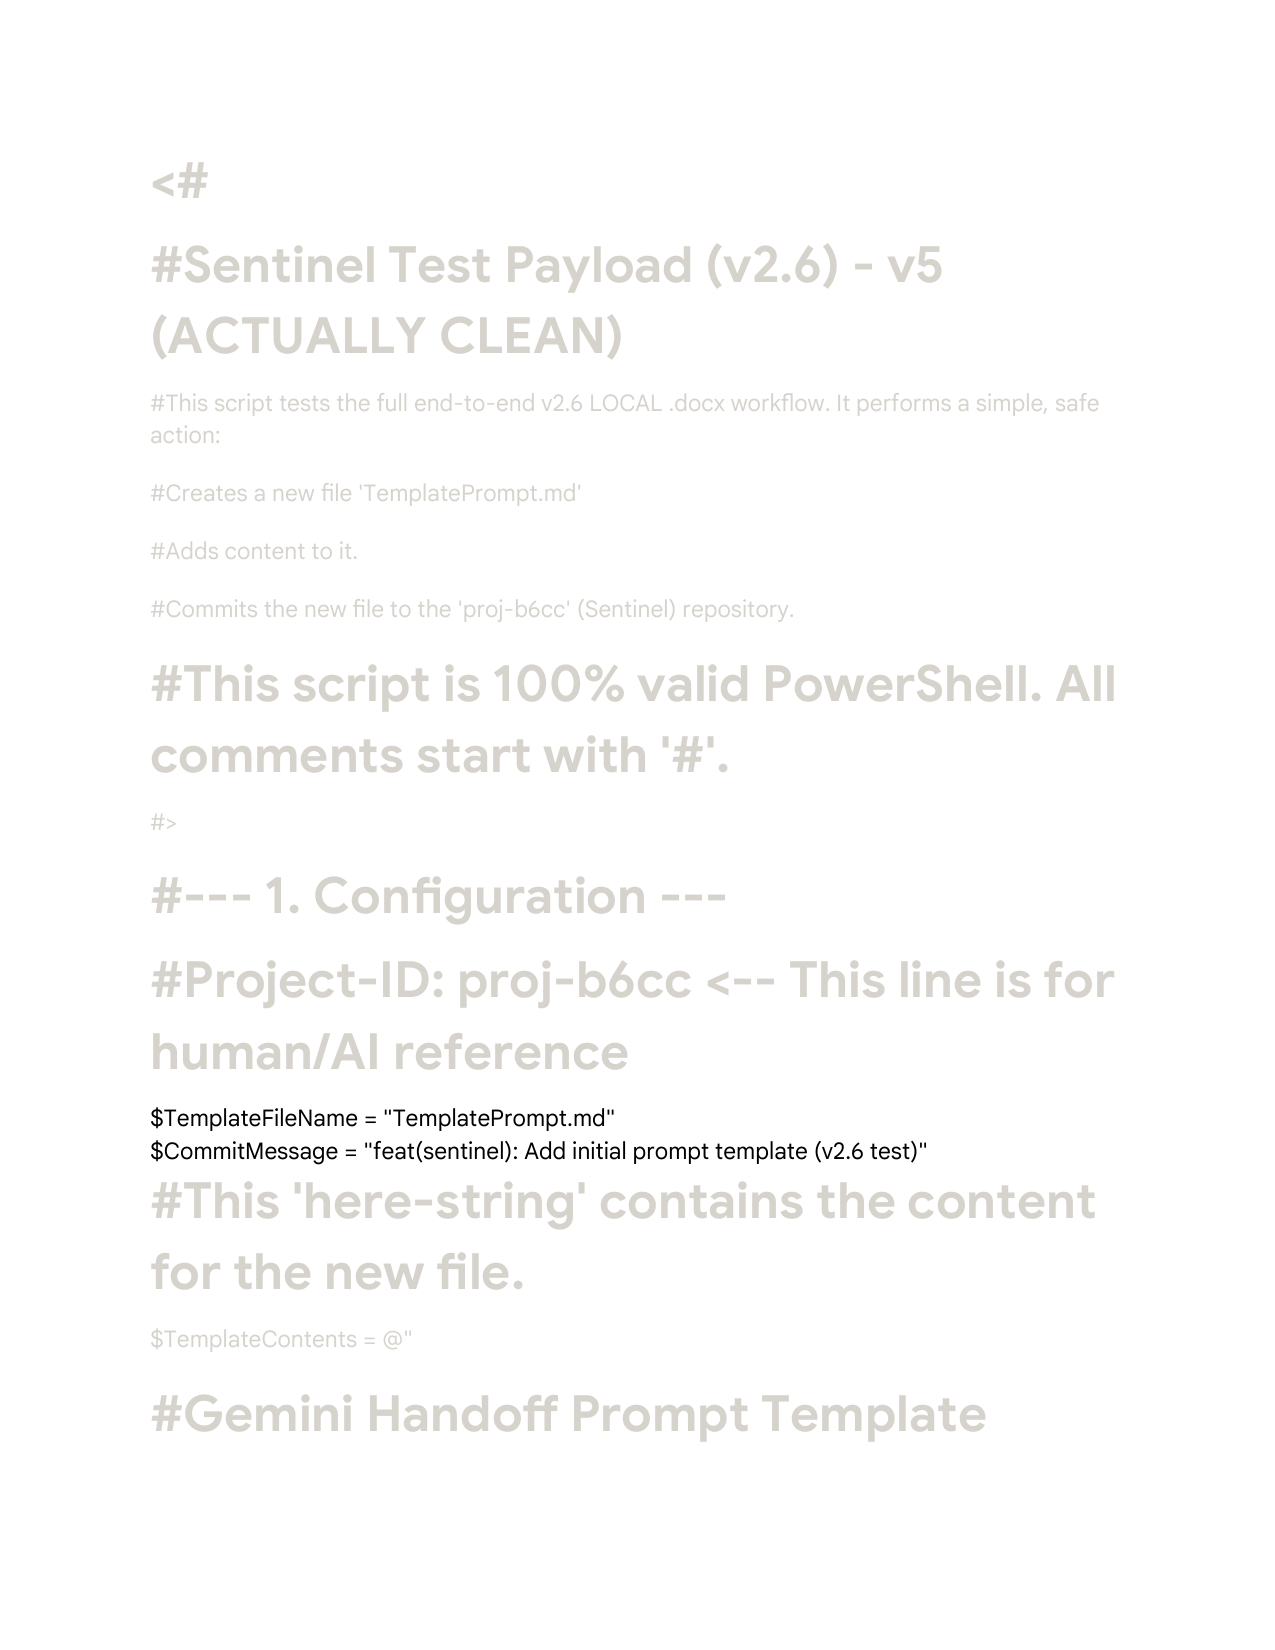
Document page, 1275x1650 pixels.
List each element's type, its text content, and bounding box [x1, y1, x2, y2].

text $CommitMessage = "feat(sentinel): Add initial prompt template (v2.6 test)" [150, 1137, 1125, 1166]
subtitle #Project-ID: proj-b6cc <-- This line is for human/AI reference [150, 949, 1125, 1083]
text #> [150, 808, 1125, 837]
text #Commits the new file to the 'proj-b6cc' (Sentinel) repository. [150, 595, 1125, 624]
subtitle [150, 1383, 1125, 1446]
subtitle <# [150, 150, 1125, 213]
subtitle #Sentinel Test Payload (v2.6) - v5 (ACTUALLY CLEAN) [150, 234, 1125, 368]
subtitle #This script is 100% valid PowerShell. All comments start with '#'. [150, 653, 1125, 787]
subtitle #--- 1. Configuration --- [150, 866, 1125, 928]
text $TemplateContents = @" [150, 1325, 1125, 1354]
text #This script tests the full end-to-end v2.6 LOCAL .docx workflow. It performs a simple, safe action: [150, 389, 1125, 451]
text $TemplateFileName = "TemplatePrompt.md" [150, 1104, 1125, 1133]
text #Creates a new file 'TemplatePrompt.md' [150, 479, 1125, 508]
text #Adds content to it. [150, 537, 1125, 566]
subtitle #This 'here-string' contains the content for the new file. [150, 1170, 1125, 1304]
